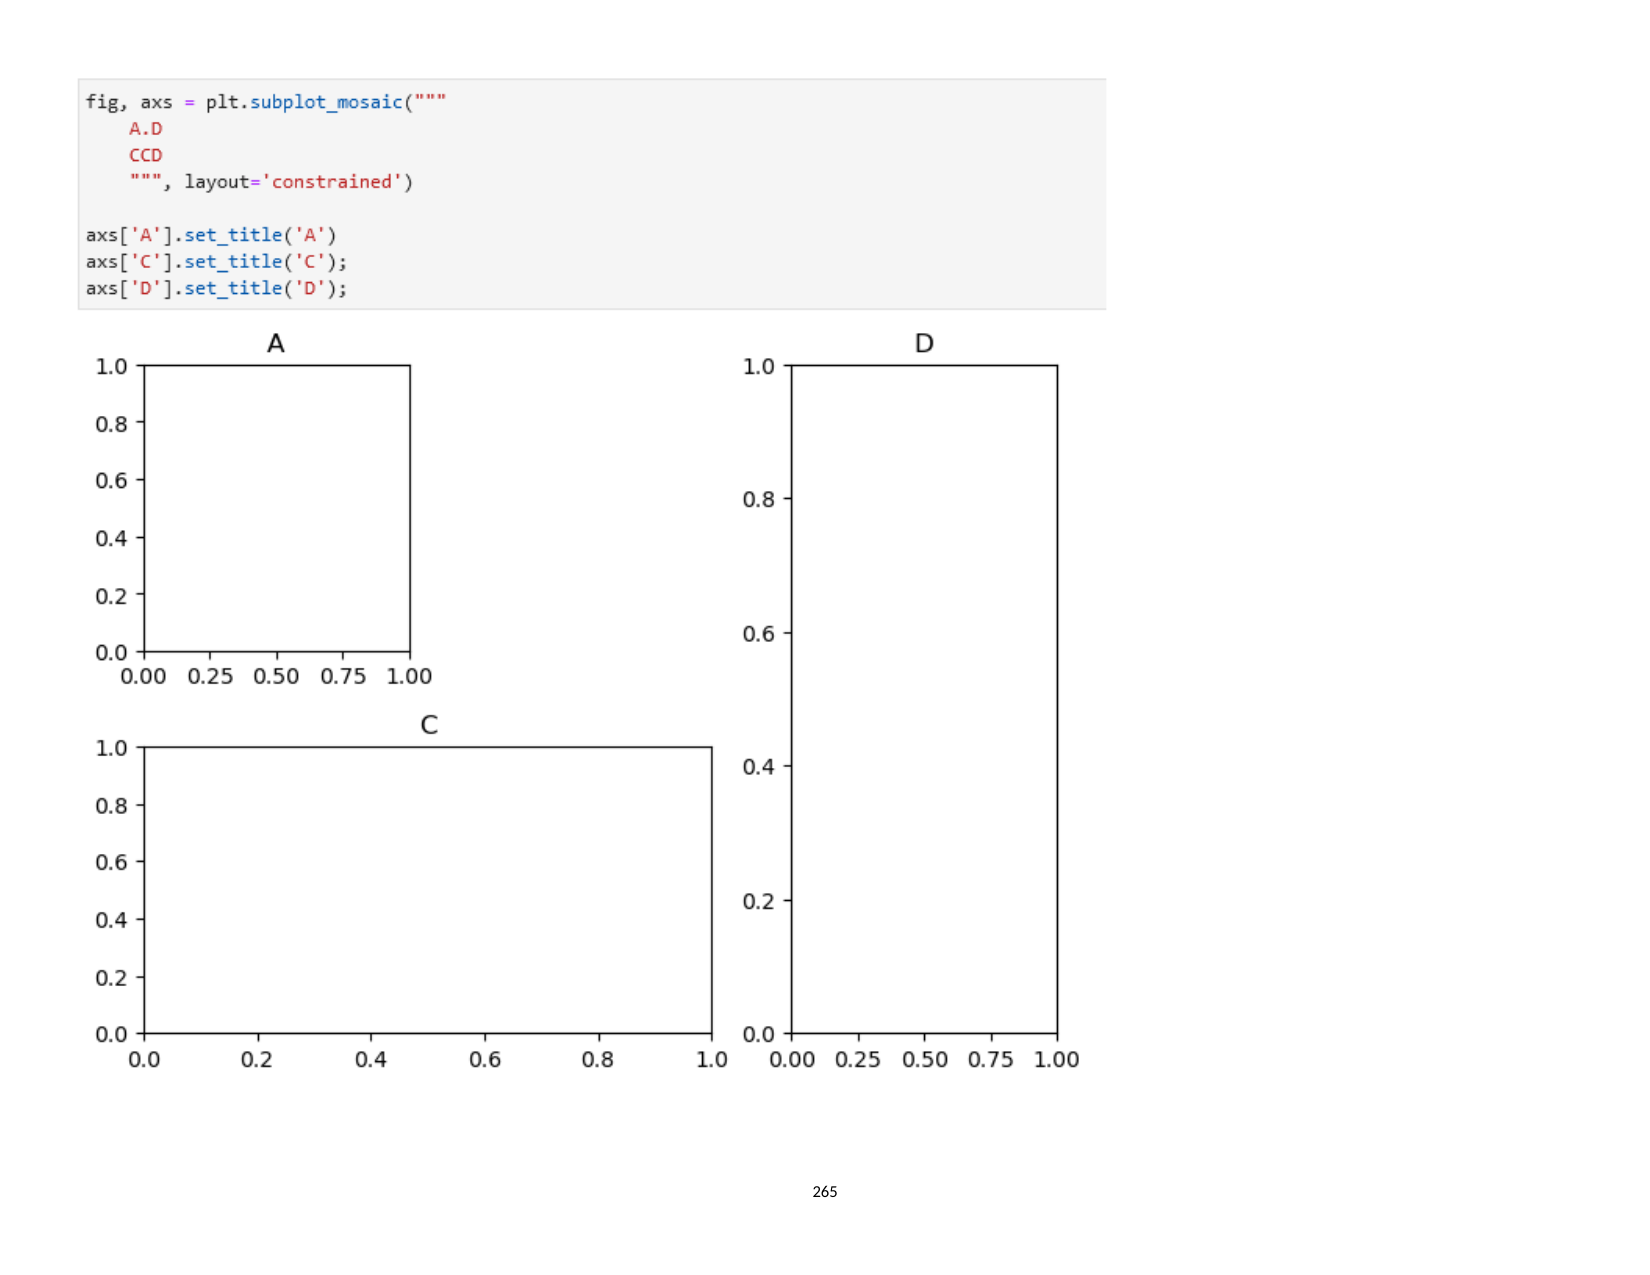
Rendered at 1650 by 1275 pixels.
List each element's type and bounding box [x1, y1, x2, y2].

picture [75, 75, 1107, 1083]
